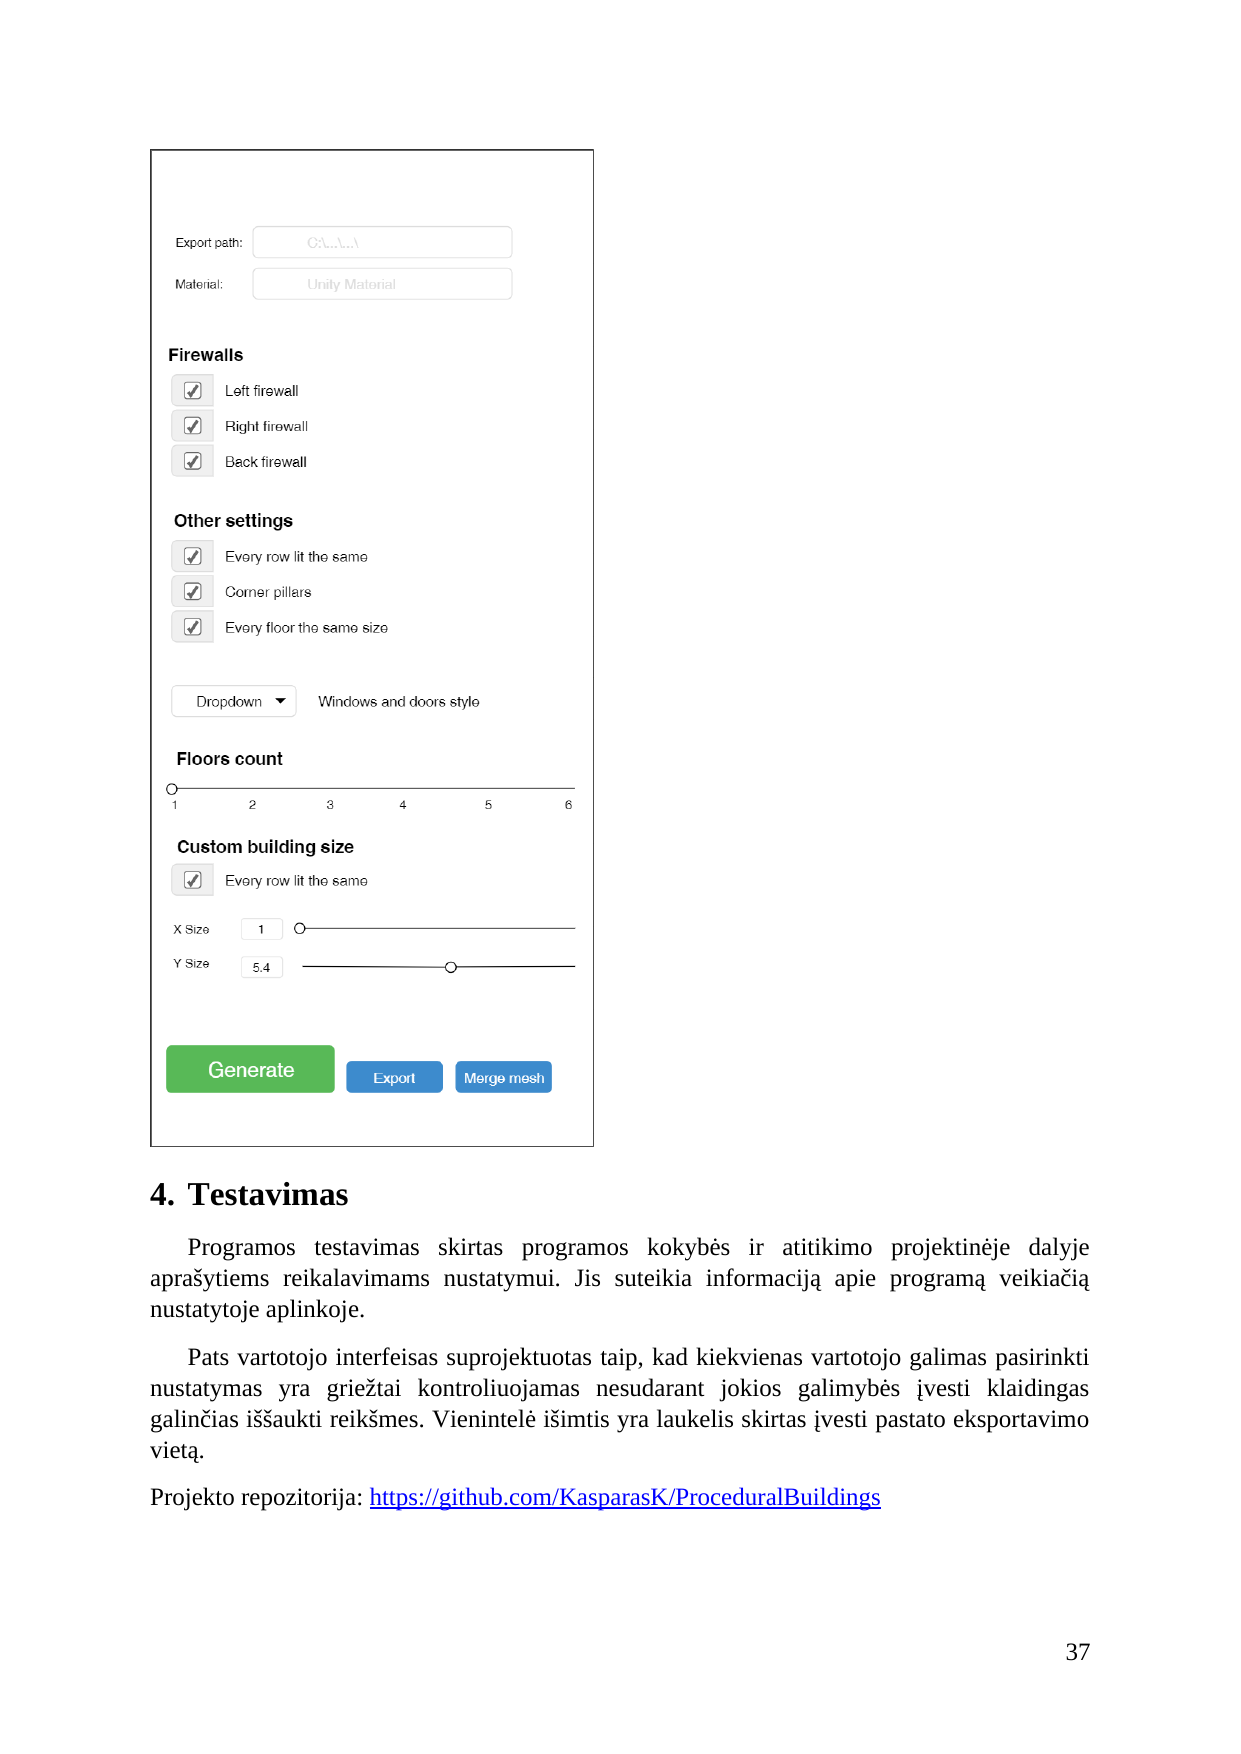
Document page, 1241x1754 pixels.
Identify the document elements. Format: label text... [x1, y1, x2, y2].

subtitle Testavimas [150, 1174, 1090, 1213]
text Pats vartotojo interfeisas suprojektuotas taip, kad kiekvienas vartotojo galimas pasirinkti nustatymas yra griežtai kontroliuojamas nesudarant jokios galimybės įvesti klaidingas galinčias iššaukti reikšmes. Vienintelė išimtis yra laukelis skirtas įvesti pastato eksportavimo vietą. [150, 1342, 1090, 1463]
text Projekto repozitorija: https://github.com/KasparasK/ProceduralBuildings [150, 1482, 1090, 1511]
text Programos testavimas skirtas programos kokybės ir atitikimo projektinėje dalyje aprašytiems reikalavimams nustatymui. Jis suteikia informaciją apie programą veikiačią nustatytoje aplinkoje. [150, 1232, 1090, 1323]
picture [150, 149, 594, 1147]
